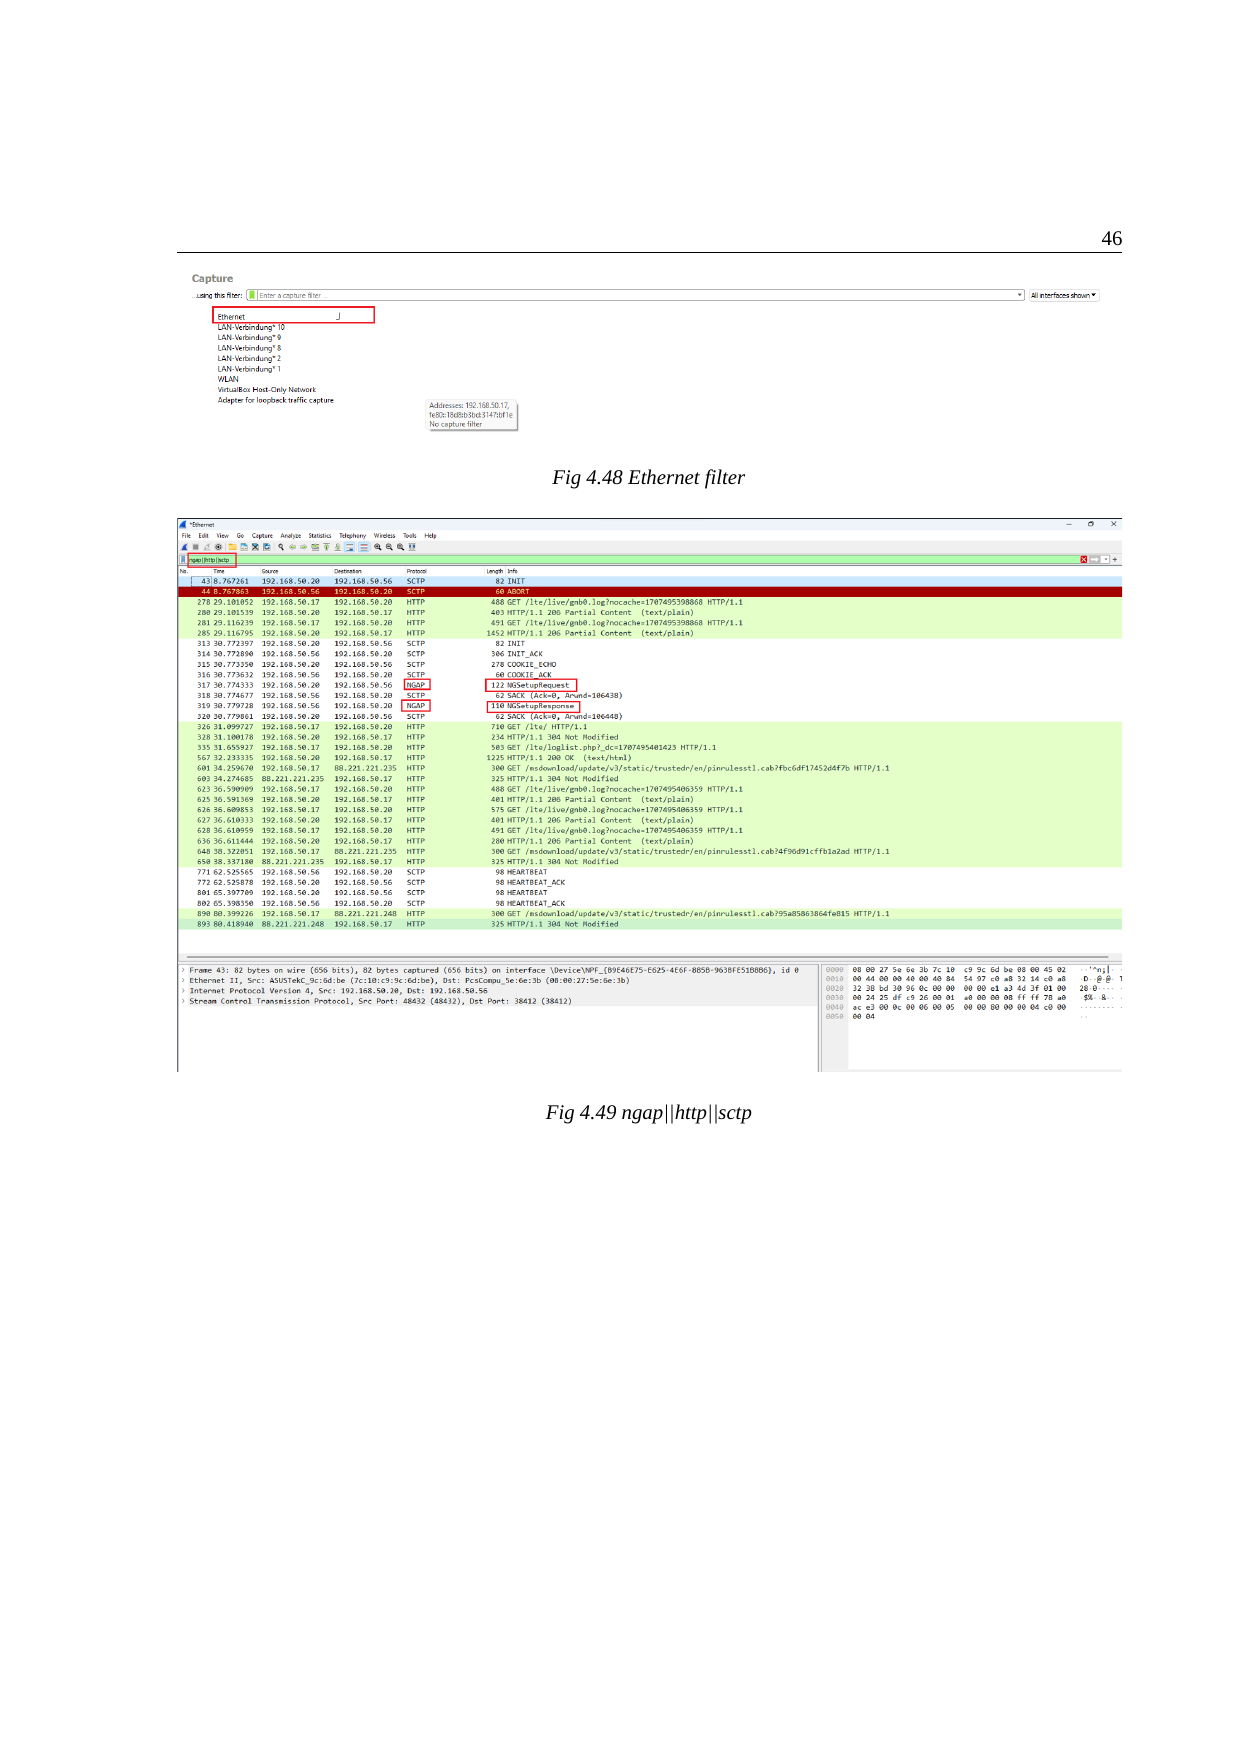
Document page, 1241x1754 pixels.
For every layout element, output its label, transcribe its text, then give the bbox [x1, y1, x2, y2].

text Fig 4.49 ngap||http||sctp [177, 1100, 1122, 1124]
picture [177, 518, 1123, 1072]
text Fig 4.48 Ethernet filter [177, 465, 1122, 489]
picture [177, 267, 1123, 436]
